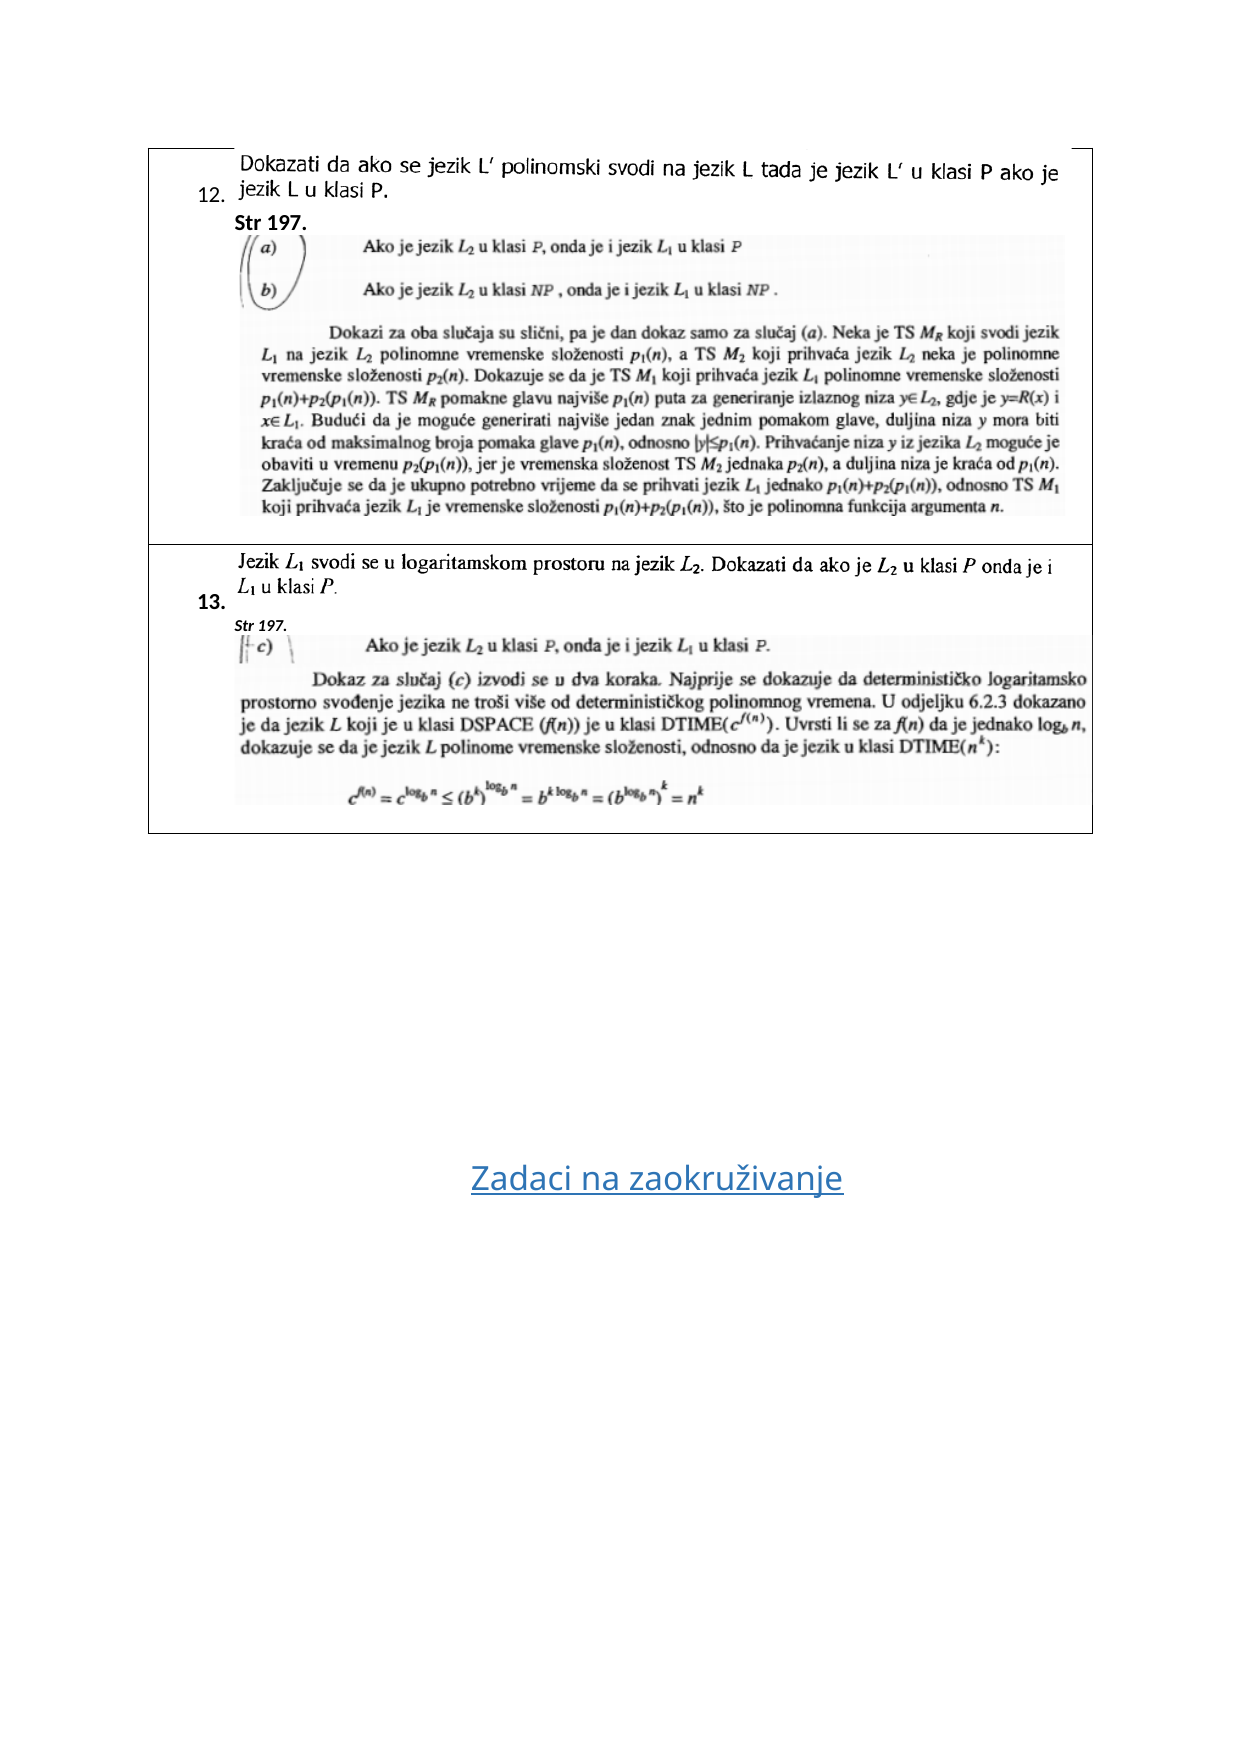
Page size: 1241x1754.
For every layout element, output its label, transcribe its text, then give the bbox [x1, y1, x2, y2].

picture [239, 235, 1066, 516]
picture [234, 545, 1079, 610]
table_cell Str 197. [149, 149, 1092, 544]
picture [234, 635, 1093, 805]
picture [234, 148, 1072, 202]
table_cell Str 197. [149, 545, 1092, 833]
subtitle Zadaci na zaokruživanje [148, 1155, 1093, 1200]
